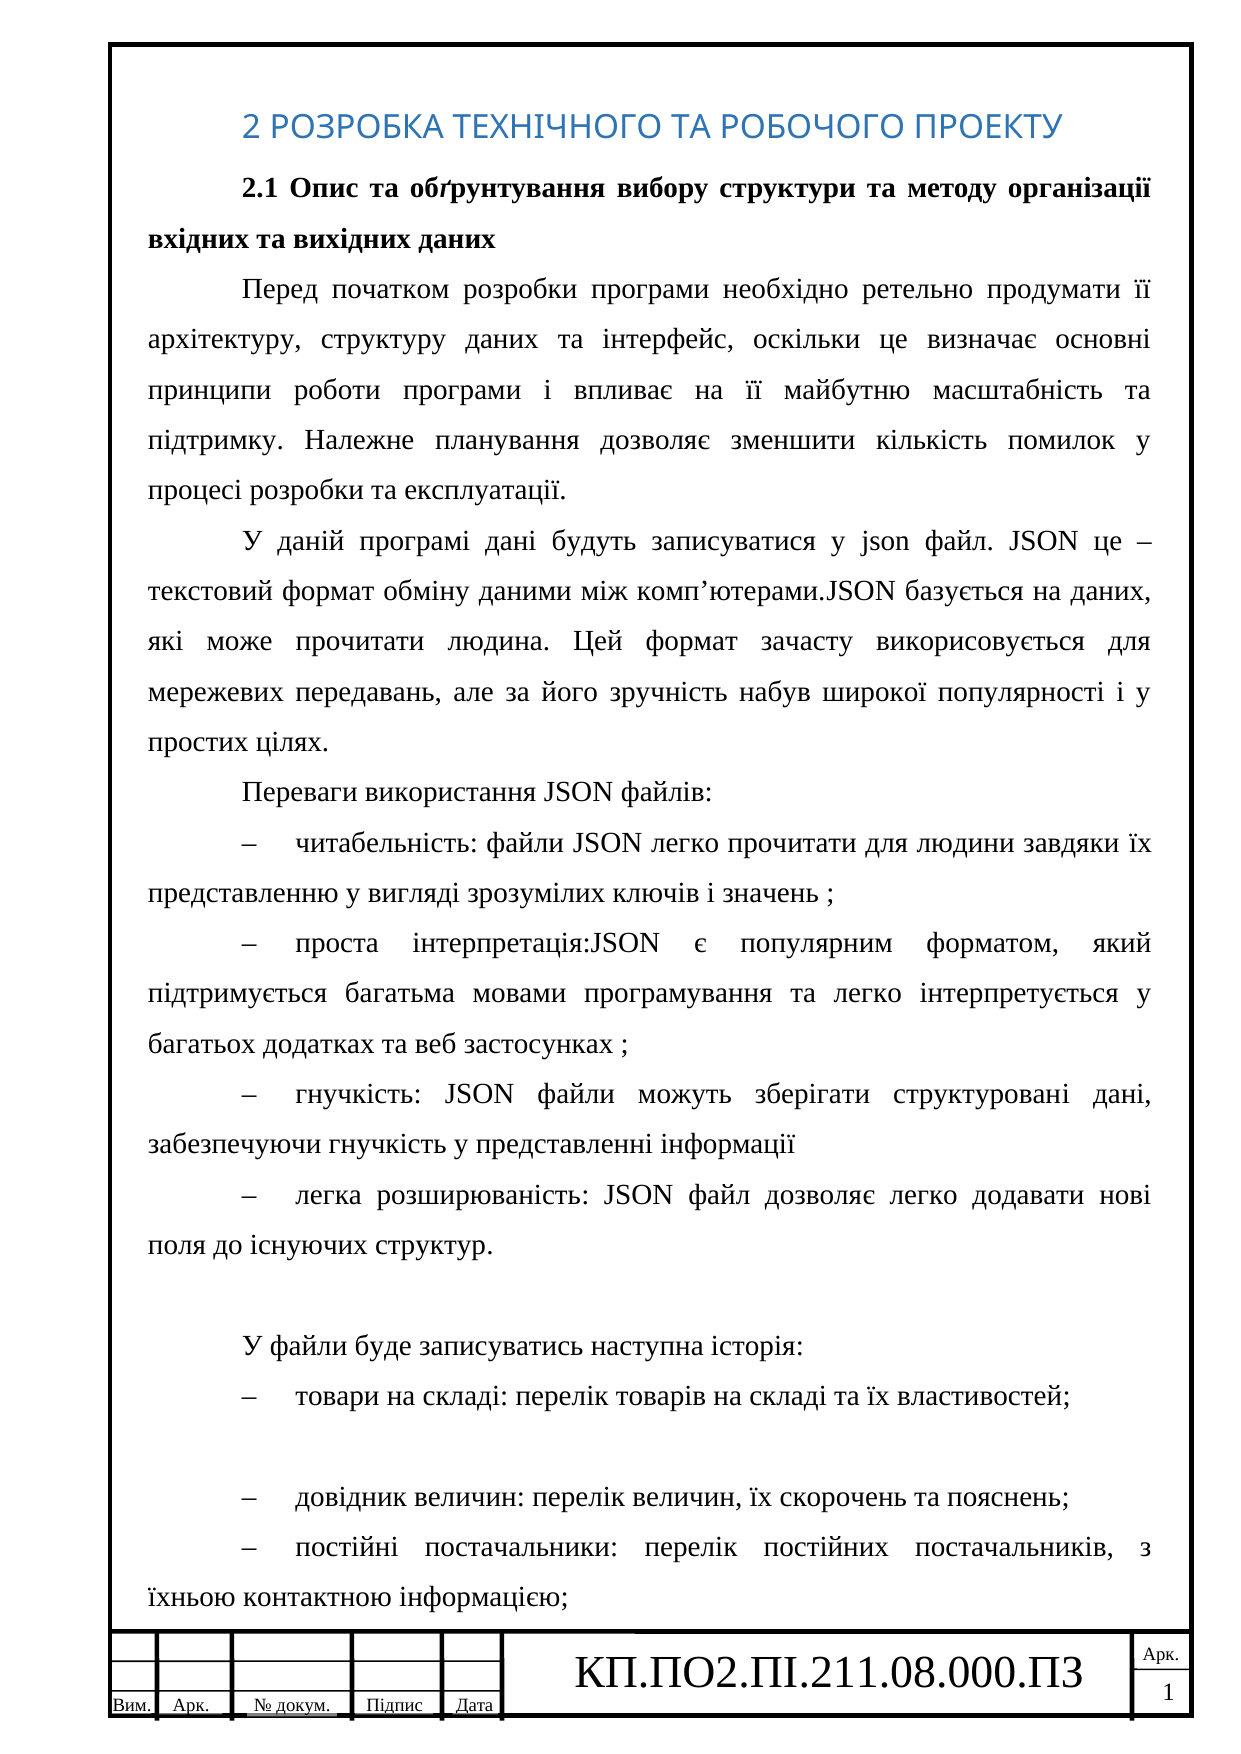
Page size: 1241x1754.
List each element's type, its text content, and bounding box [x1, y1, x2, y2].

text Перед початком розробки програми необхідно ретельно продумати її архітектуру, структуру даних та інтерфейс, оскільки це визначає основні принципи роботи програми і впливає на її майбутню масштабність та підтримку. Належне планування дозволяє зменшити кількість помилок у процесі розробки та експлуатації. [148, 271, 1152, 506]
text У файли буде записуватись наступна історія: [148, 1328, 1152, 1361]
list гнучкість: JSON файли можуть зберігати структуровані дані, забезпечуючи гнучкість у представленні інформації [148, 1076, 1152, 1160]
list постійні постачальники: перелік постійних постачальників, з їхньою контактною інформацією; [148, 1529, 1152, 1613]
text У даній програмі дані будуть записуватися у json файл. JSON це – текстовий формат обміну даними між комп’ютерами.JSON базується на даних, які може прочитати людина. Цей формат зачасту викорисовується для мережевих передавань, але за його зручність набув широкої популярності і у простих цілях. [148, 523, 1152, 758]
list читабельність: файли JSON легко прочитати для людини завдяки їх представленню у вигляді зрозумілих ключів і значень ; [148, 825, 1152, 908]
list проста інтерпретація:JSON є популярним форматом, який підтримується багатьма мовами програмування та легко інтерпретується у багатьох додатках та веб застосунках ; [148, 925, 1152, 1059]
subtitle 2.1 Опис та обґрунтування вибору структури та методу організації вхідних та вихідних даних [148, 171, 1152, 254]
text Переваги використання JSON файлів: [148, 774, 1152, 808]
list легка розширюваність: JSON файл дозволяє легко додавати нові поля до існуючих структур. [148, 1177, 1152, 1261]
subtitle 2 Розробка технічного та робочого проекту [148, 102, 1152, 148]
list товари на складі: перелік товарів на складі та їх властивостей; [148, 1378, 1152, 1412]
list довідник величин: перелік величин, їх скорочень та пояснень; [148, 1479, 1152, 1512]
